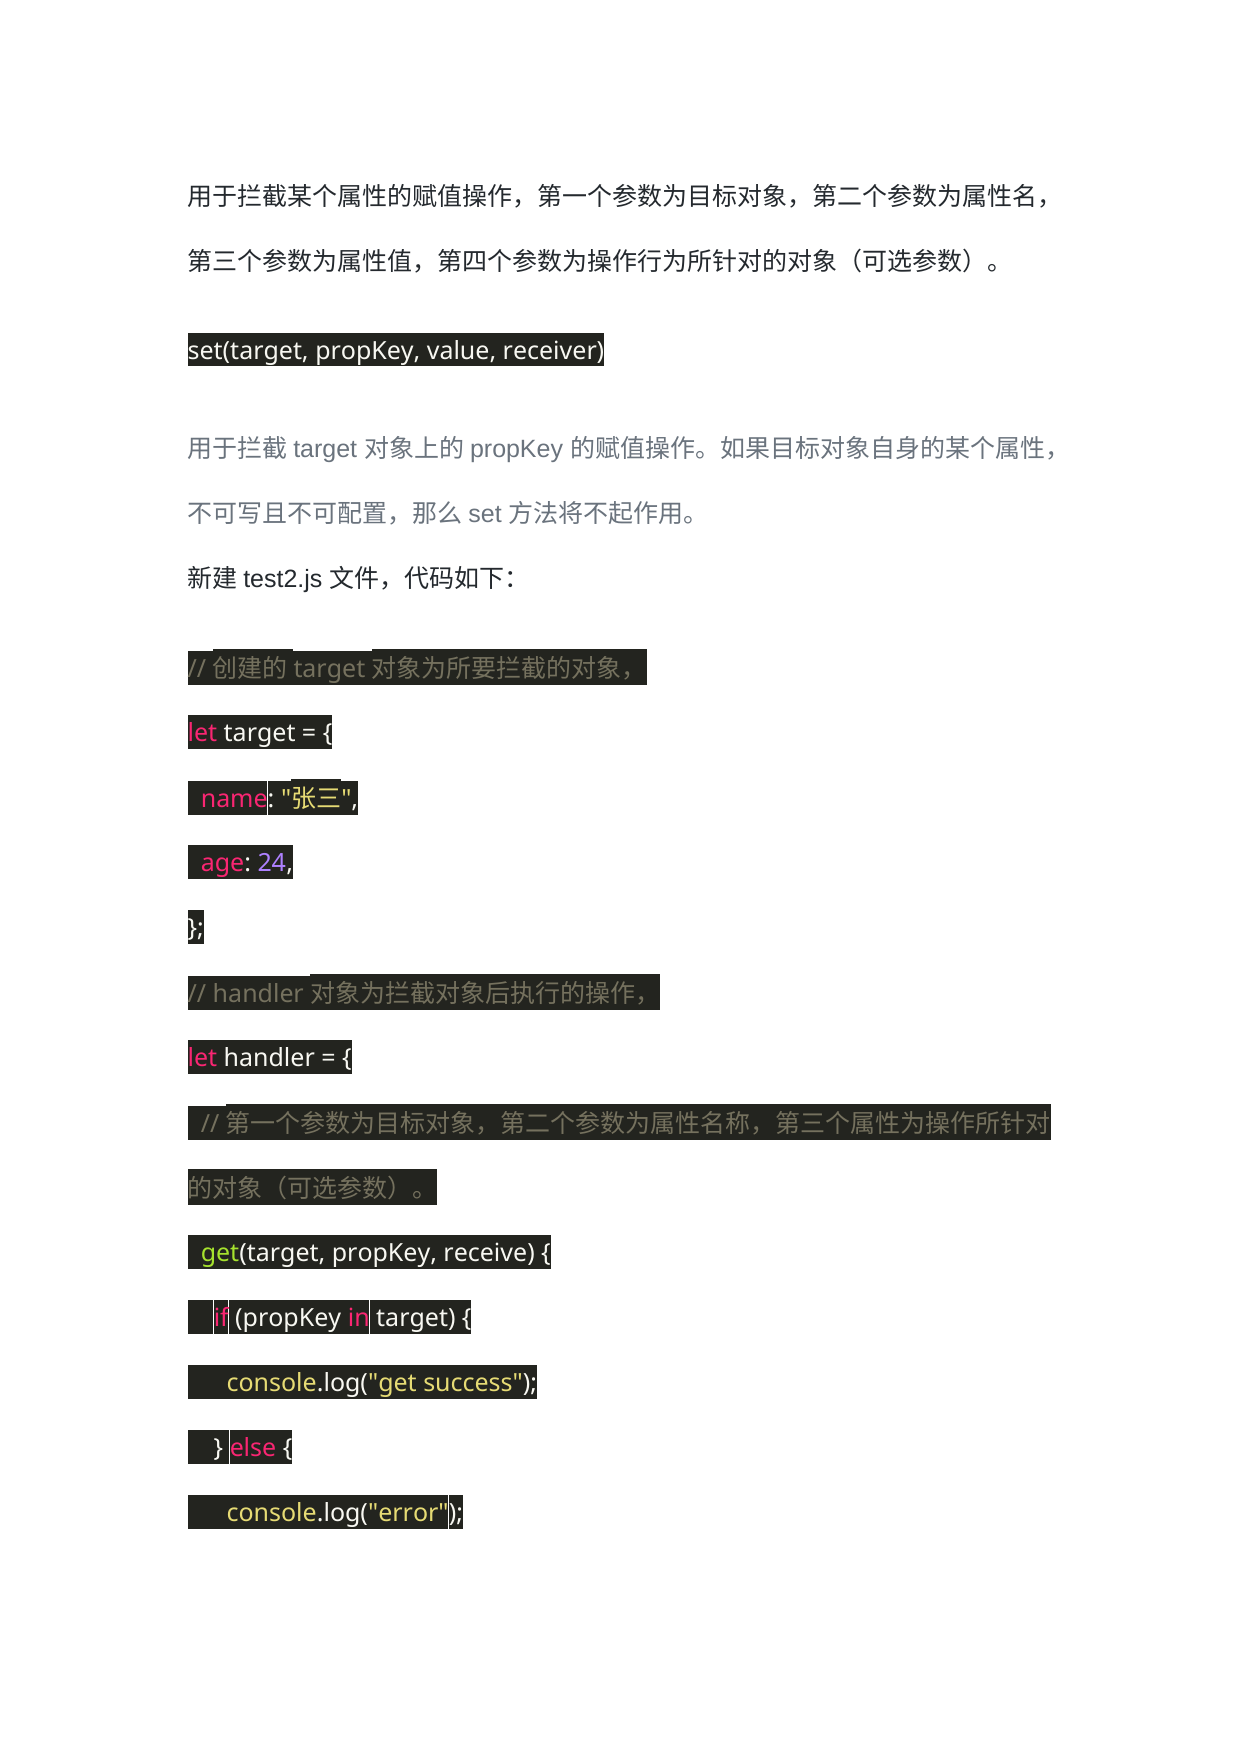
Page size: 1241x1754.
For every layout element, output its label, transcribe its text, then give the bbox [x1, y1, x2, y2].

text // handler 对象为拦截对象后执行的操作， [187, 959, 1053, 1024]
text age: 24, [187, 829, 1053, 894]
text get(target, propKey, receive) { [187, 1219, 1053, 1284]
text console.log("get success"); [187, 1349, 1053, 1414]
text console.log("error"); [187, 1479, 1053, 1544]
text let handler = { [187, 1024, 1053, 1089]
text if (propKey in target) { [187, 1284, 1053, 1349]
text } else { [187, 1414, 1053, 1479]
text // 第一个参数为目标对象，第二个参数为属性名称，第三个属性为操作所针对的对象（可选参数）。 [187, 1089, 1053, 1219]
text 用于拦截 target 对象上的 propKey 的赋值操作。如果目标对象自身的某个属性，不可写且不可配置，那么 set 方法将不起作用。 [187, 414, 1053, 544]
text }; [187, 894, 1053, 959]
text 新建 test2.js 文件，代码如下： [187, 544, 1053, 609]
text name: "张三", [187, 764, 1053, 829]
text set(target, propKey, value, receiver) [187, 317, 1053, 382]
text // 创建的 target 对象为所要拦截的对象， [187, 634, 1053, 699]
text 用于拦截某个属性的赋值操作，第一个参数为目标对象，第二个参数为属性名，第三个参数为属性值，第四个参数为操作行为所针对的对象（可选参数）。 [187, 162, 1053, 292]
text let target = { [187, 699, 1053, 764]
